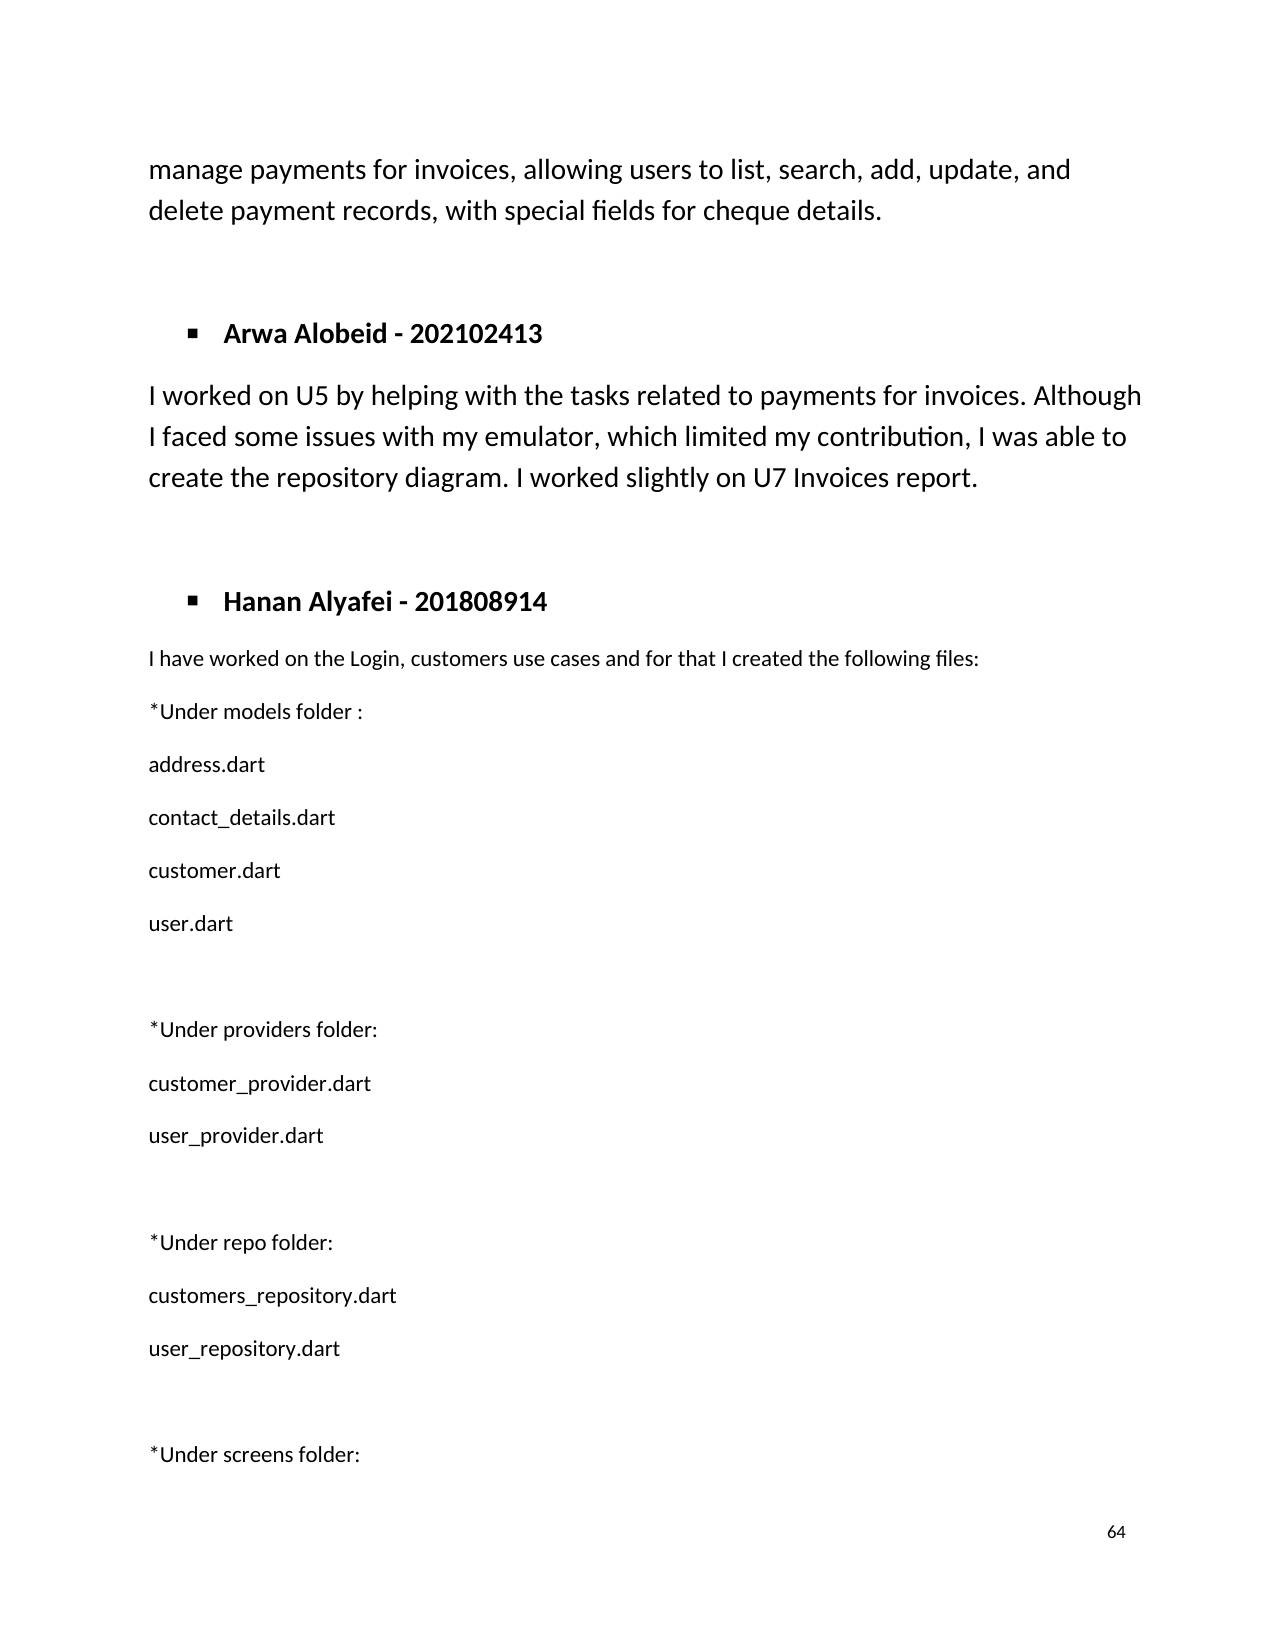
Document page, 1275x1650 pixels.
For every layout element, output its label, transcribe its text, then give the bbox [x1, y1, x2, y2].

text *Under repo folder: [148, 1228, 1154, 1256]
text address.dart [148, 751, 1154, 778]
text *Under providers folder: [148, 1016, 1154, 1044]
text user.dart [148, 909, 1154, 938]
text contact_details.dart [148, 803, 1154, 832]
text *Under screens folder: [148, 1440, 1154, 1468]
text customers_repository.dart [148, 1281, 1154, 1309]
list Hanan Alyafei - 201808914 [186, 583, 1154, 618]
text user_provider.dart [148, 1122, 1154, 1150]
text user_repository.dart [148, 1334, 1154, 1362]
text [148, 151, 1154, 228]
text customer.dart [148, 857, 1154, 884]
text *Under models folder : [148, 697, 1154, 726]
text customer_provider.dart [148, 1069, 1154, 1097]
list Arwa Alobeid - 202102413 [186, 316, 1154, 351]
text I worked on U5 by helping with the tasks related to payments for invoices. Although I faced some issues with my emulator, which limited my contribution, I was able to create the repository diagram. I worked slightly on U7 Invoices report. [148, 377, 1154, 495]
text I have worked on the Login, customers use cases and for that I created the following files: [148, 644, 1154, 672]
